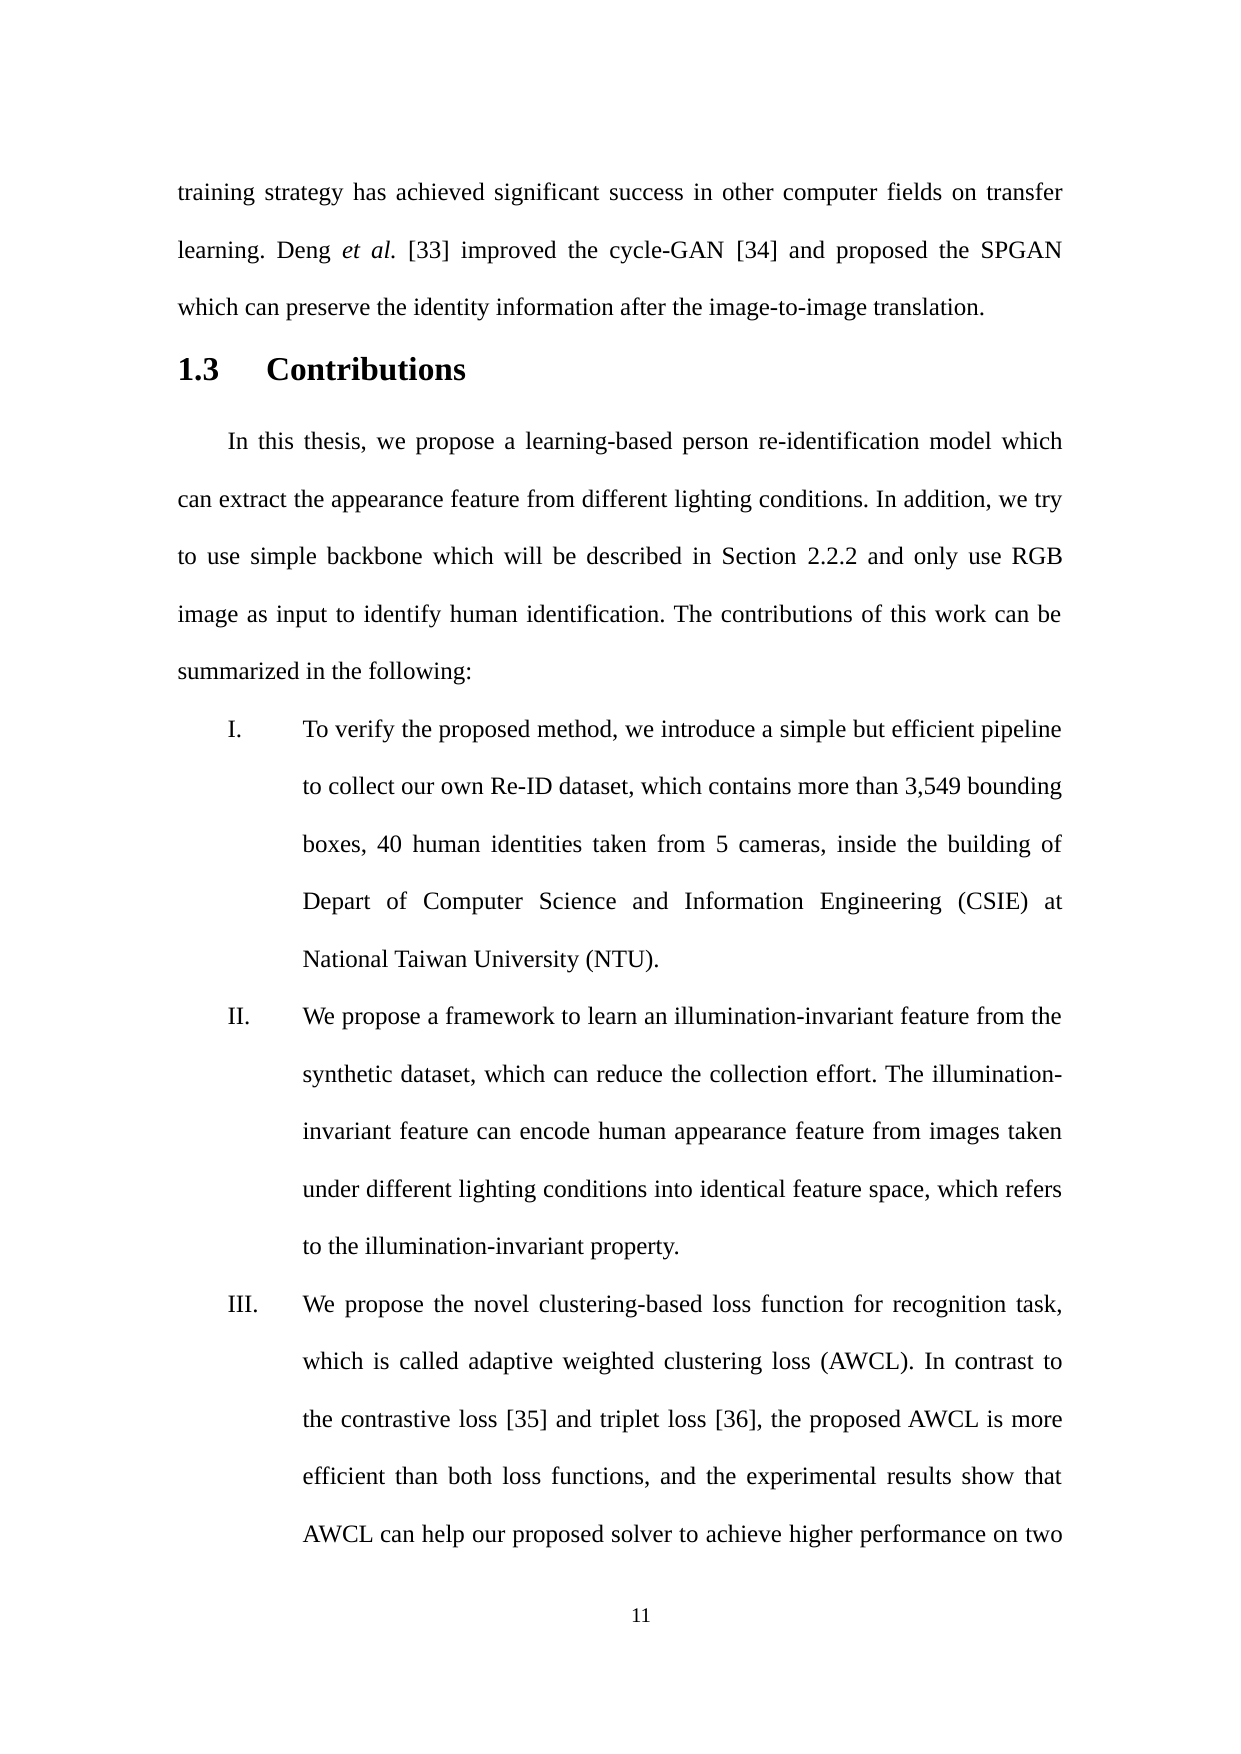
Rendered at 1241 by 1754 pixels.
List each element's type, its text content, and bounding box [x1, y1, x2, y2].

text In this thesis, we propose a learning-based person re-identification model which can extract the appearance feature from different lighting conditions. In addition, we try to use simple backbone which will be described in Section 2.2.2 and only use RGB image as input to identify human identification. The contributions of this work can be summarized in the following: [177, 426, 1063, 685]
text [177, 177, 1063, 321]
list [227, 1289, 1063, 1548]
list We propose a framework to learn an illumination-invariant feature from the synthetic dataset, which can reduce the collection effort. The illumination-invariant feature can encode human appearance feature from images taken under different lighting conditions into identical feature space, which refers to the illumination-invariant property. [227, 1001, 1063, 1260]
list To verify the proposed method, we introduce a simple but efficient pipeline to collect our own Re-ID dataset, which contains more than 3,549 bounding boxes, 40 human identities taken from 5 cameras, inside the building of Depart of Computer Science and Information Engineering (CSIE) at National Taiwan University (NTU). [227, 714, 1063, 973]
subtitle Contributions [177, 350, 1063, 388]
